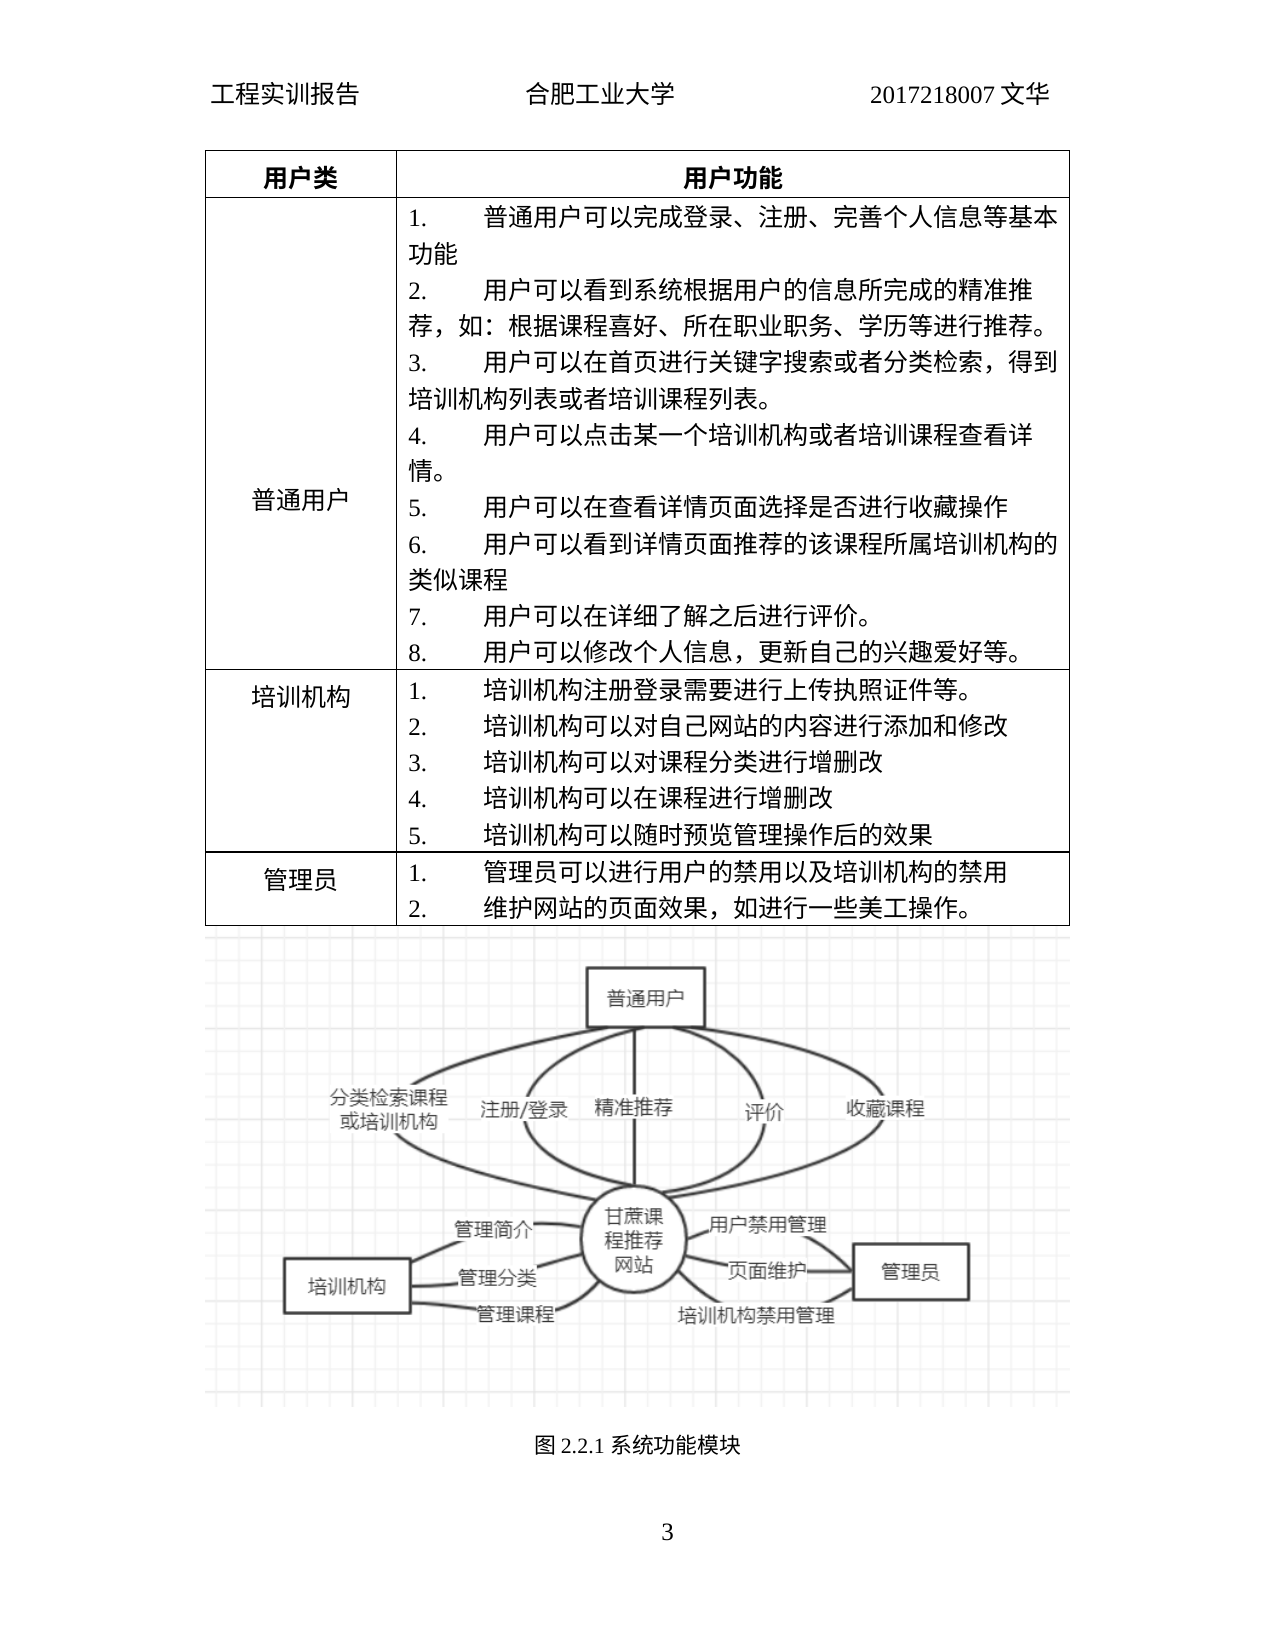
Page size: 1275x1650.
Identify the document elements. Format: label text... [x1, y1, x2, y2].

table_cell 管理员可以进行用户的禁用以及培训机构的禁用 维护网站的页面效果，如进行一些美工操作。 [397, 853, 1069, 925]
table_cell 普通用户 [206, 198, 396, 669]
table_header 用户功能 [397, 151, 1069, 197]
table_cell 培训机构注册登录需要进行上传执照证件等。 培训机构可以对自己网站的内容进行添加和修改 培训机构可以对课程分类进行增删改 培训机构可以在课程进行增删改 培训机构可以随时预览管理操作后的效果 [397, 670, 1069, 851]
table_cell 管理员 [206, 853, 396, 925]
picture [205, 926, 1070, 1407]
text 图 2.2.1 系统功能模块 [150, 1428, 1125, 1459]
table_cell 培训机构 [206, 670, 396, 851]
table_header 用户类 [206, 151, 396, 197]
table_cell 普通用户可以完成登录、注册、完善个人信息等基本功能 用户可以看到系统根据用户的信息所完成的精准推荐，如：根据课程喜好、所在职业职务、学历等进行推荐。 用户可以在首页进行关键字搜索或者分类检索，得到培训机构列表或者培训课程列表。 用户可以点击某一个培训机构或者培训课程查看详情。 用户可以在查看详情页面选择是否进行收藏操作 用户可以看到详情页面推荐的该课程所属培训机构的类似课程 用户可以在详细了解之后进行评价。 用户可以修改个人信息，更新自己的兴趣爱好等。 [397, 198, 1069, 669]
